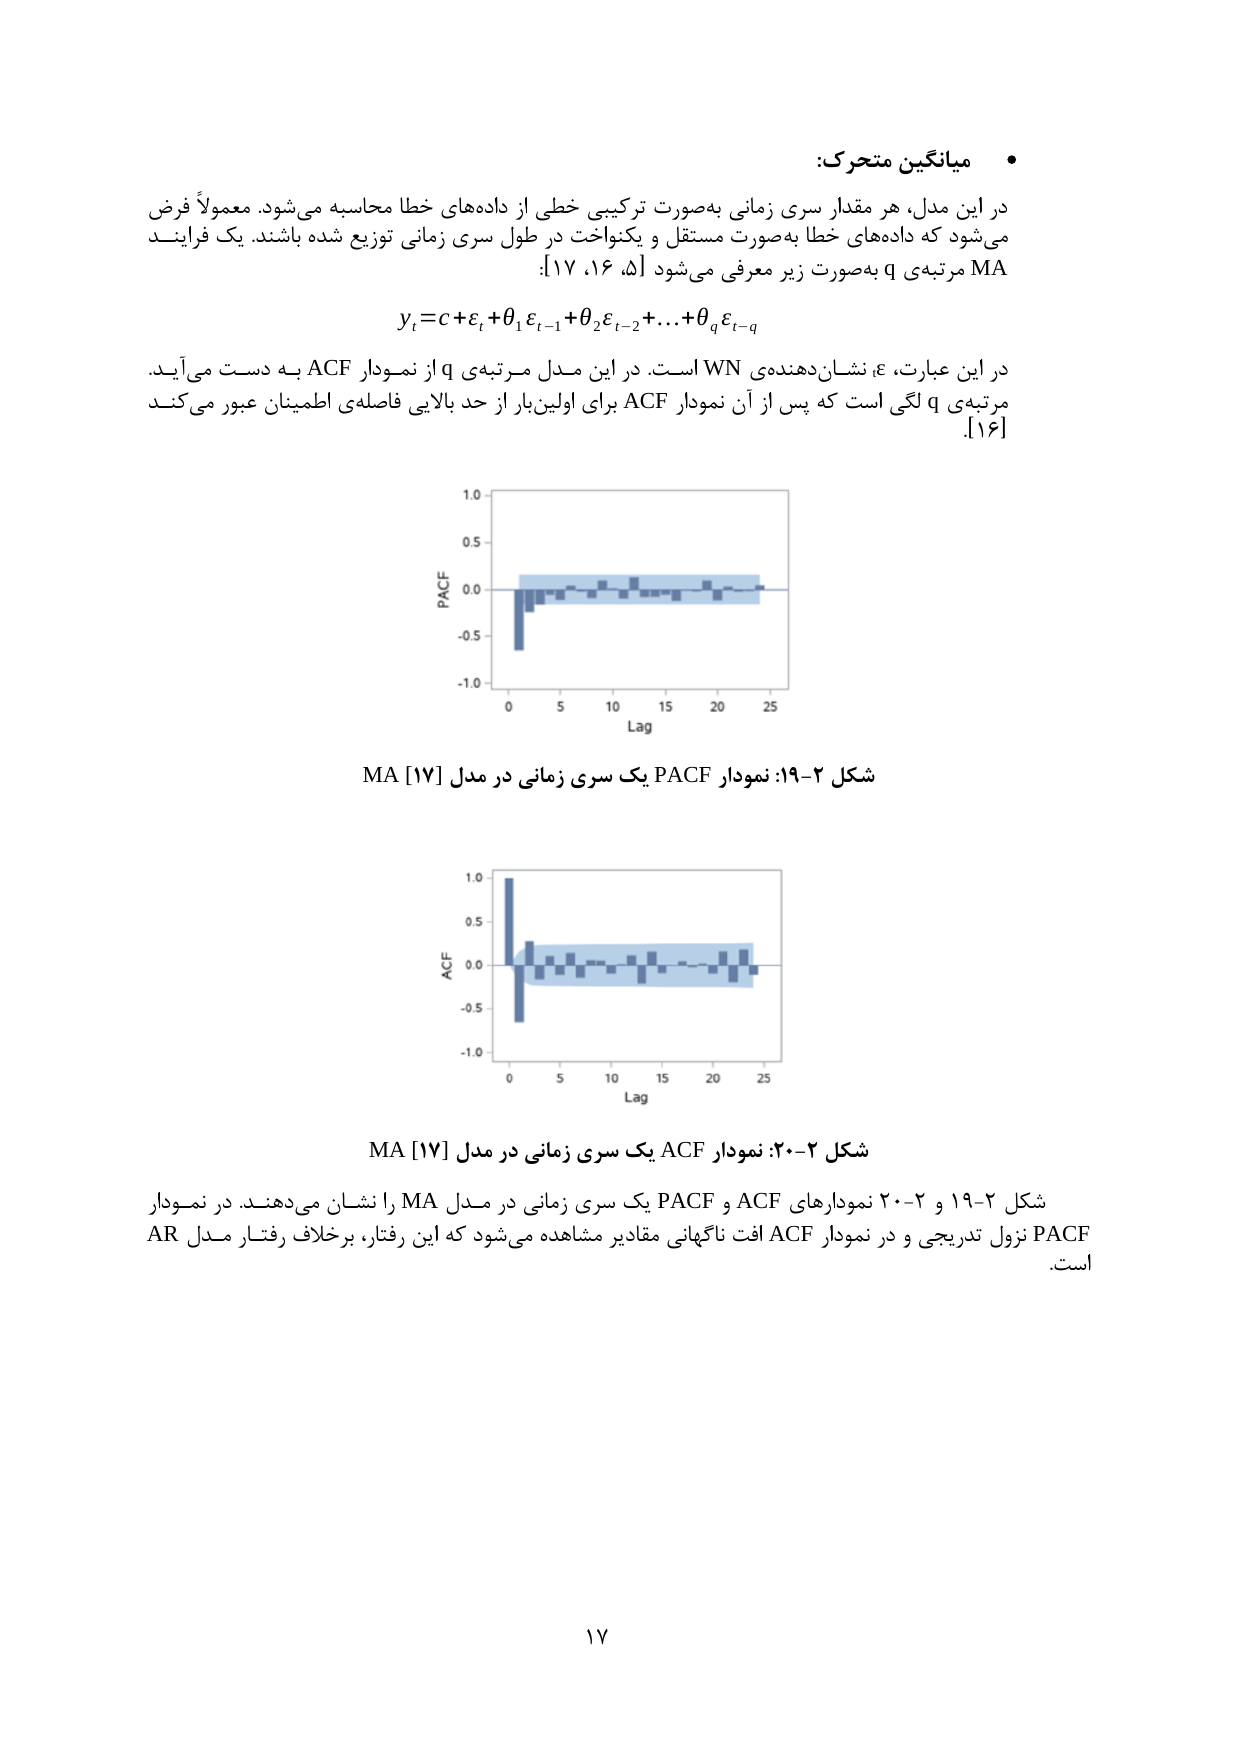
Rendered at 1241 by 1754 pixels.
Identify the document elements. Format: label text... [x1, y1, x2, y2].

picture [418, 465, 819, 742]
text شکل ‏2-20: نمودار ACF یک سری زمانی در مدل MA [۱۷] [147, 1136, 1090, 1166]
picture [424, 856, 813, 1118]
text شکل ۲-۱۹ و ۲-۲۰ نمودارهای ACF و PACF یک سری زمانی در مدل MA را نشان می‌دهند. در نمودار PACF نزول تدریجی و در نمودار ACF افت ناگهانی مقادیر مشاهده می‌شود که این رفتار، برخلاف رفتار مدل AR است. [147, 1187, 1090, 1280]
text در این مدل، هر مقدار سری زمانی به‌صورت ترکیبی خطی از داده‌های خطا محاسبه می‌شود. معمولاً فرض می‌شود که داده‌های خطا به‌صورت مستقل و یکنواخت در طول سری زمانی توزیع شده باشند. یک فرایند MA مرتبه‌ی q به‌صورت زیر معرفی می‌شود [۵، ۱۶، ۱۷]: [147, 196, 1008, 285]
text شکل ‏2-19: نمودار PACF یک سری زمانی در مدل MA [۱۷] [147, 761, 1090, 791]
list میانگین متحرک: [147, 150, 1008, 177]
text در این عبارت، tε نشان‌دهنده‌ی WN است. در این مدل مرتبه‌ی q از نمودار ACF به دست می‌آید. مرتبه‌ی q لگی است که پس از آن نمودار ACF برای اولین‌بار از حد بالایی فاصله‌ی اطمینان عبور می‌کند [۱۶]. [147, 354, 1008, 446]
